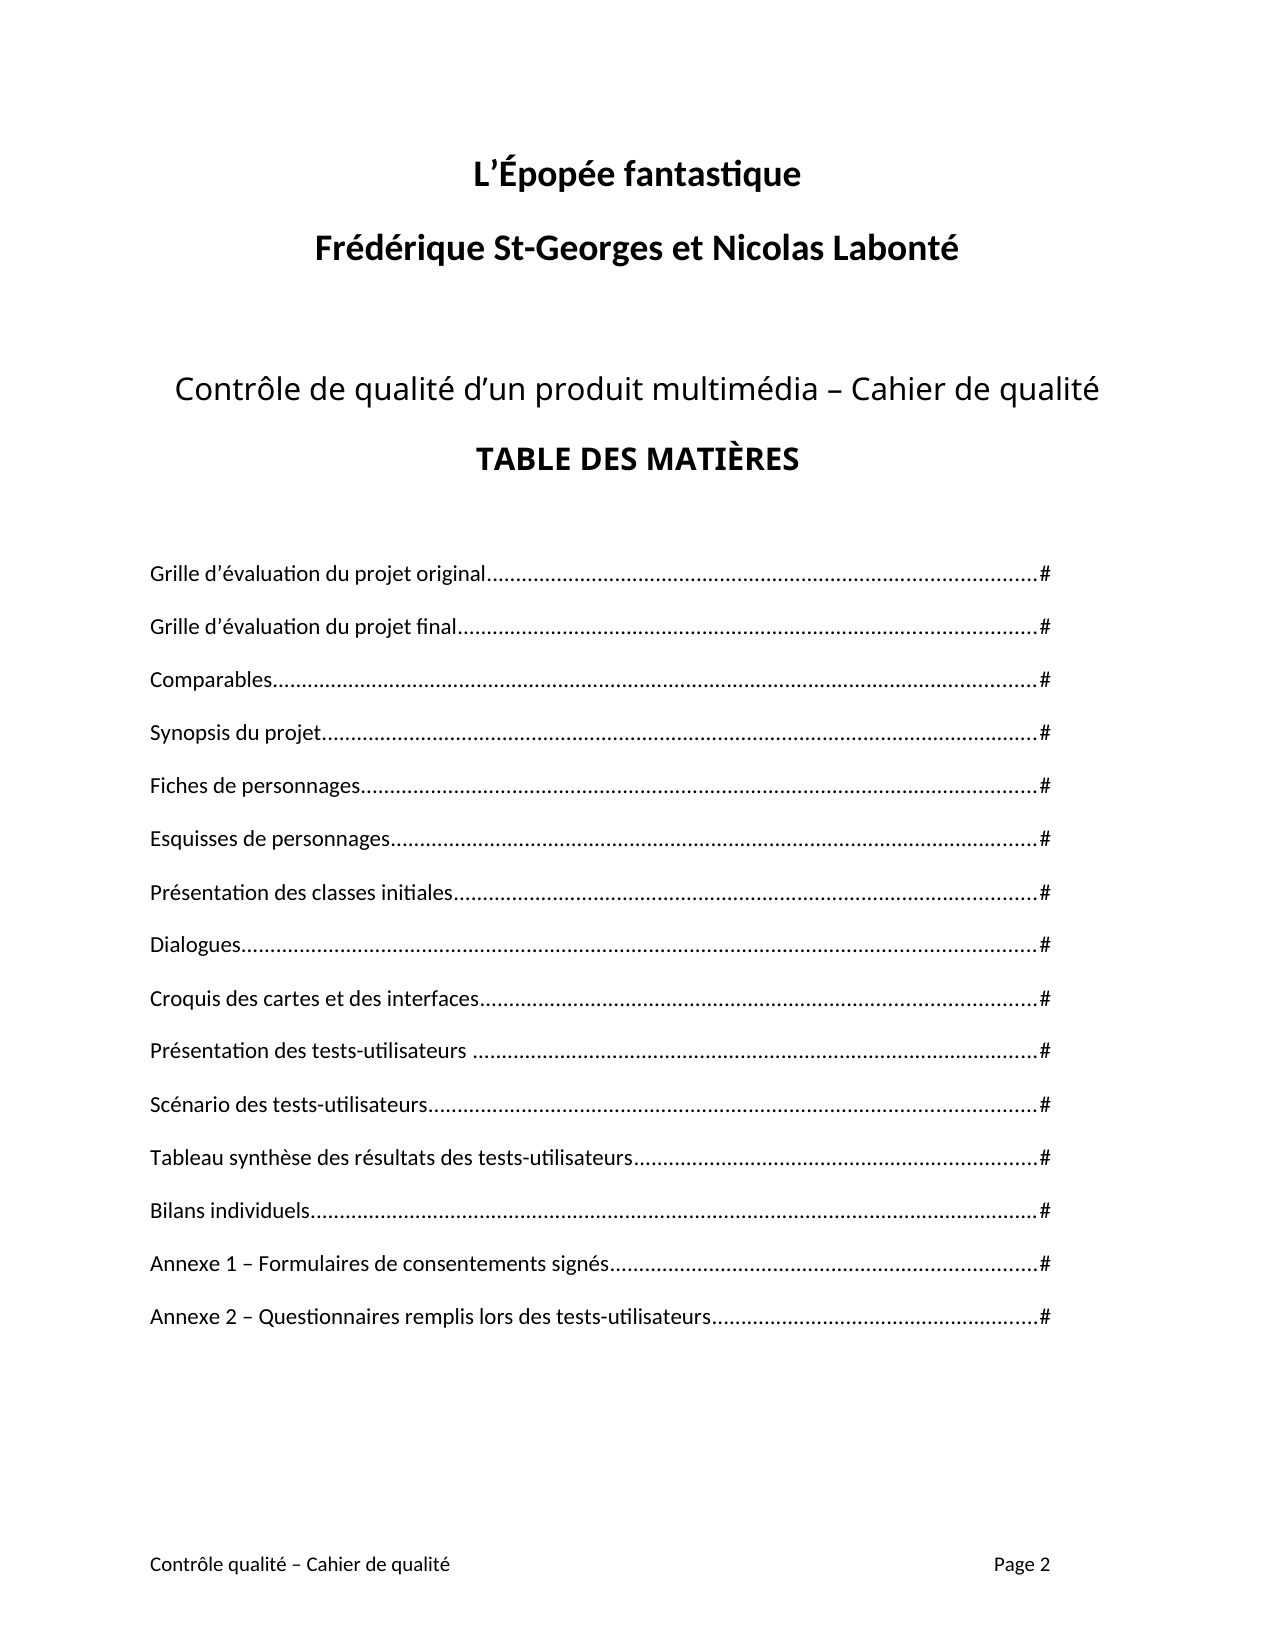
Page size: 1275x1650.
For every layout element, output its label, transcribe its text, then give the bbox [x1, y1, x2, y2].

text Bilans individuels # [150, 1196, 1125, 1224]
text L’Épopée fantastique [150, 150, 1125, 196]
text Tableau synthèse des résultats des tests-utilisateurs # [150, 1143, 1125, 1171]
text Frédérique St-Georges et Nicolas Labonté [150, 223, 1125, 269]
text Annexe 2 – Questionnaires remplis lors des tests-utilisateurs # [150, 1302, 1125, 1330]
text Esquisses de personnages # [150, 824, 1125, 853]
text Croquis des cartes et des interfaces # [150, 984, 1125, 1012]
text Synopsis du projet # [150, 718, 1125, 747]
text Grille d’évaluation du projet original # [150, 559, 1125, 587]
text Fiches de personnages # [150, 772, 1125, 799]
text Présentation des classes initiales # [150, 878, 1125, 906]
text Contrôle de qualité d’un produit multimédia – Cahier de qualité [150, 367, 1125, 409]
text Grille d’évaluation du projet final # [150, 612, 1125, 641]
text Table des matières [150, 437, 1125, 479]
text Scénario des tests-utilisateurs # [150, 1090, 1125, 1118]
text Annexe 1 – Formulaires de consentements signés # [150, 1249, 1125, 1277]
text Dialogues # [150, 931, 1125, 959]
text Comparables # [150, 666, 1125, 693]
text Présentation des tests-utilisateurs # [150, 1037, 1125, 1065]
